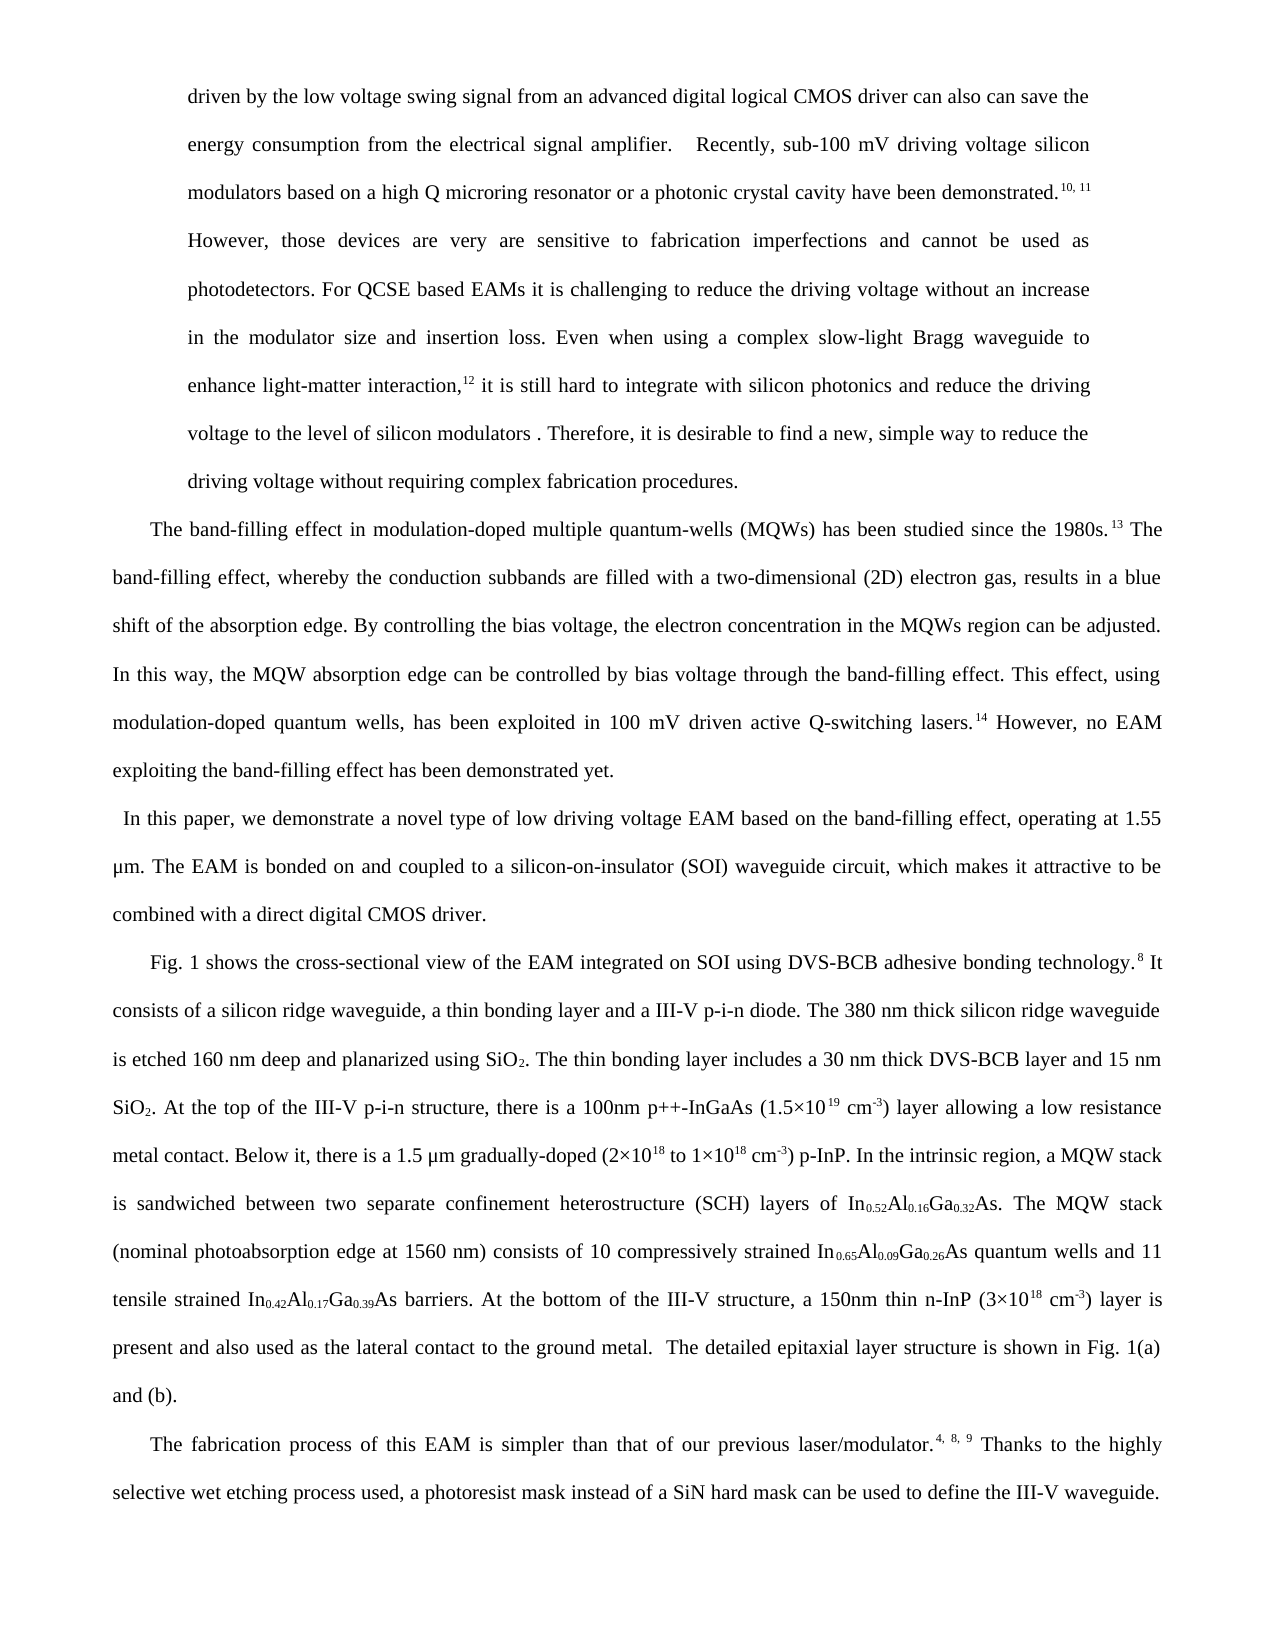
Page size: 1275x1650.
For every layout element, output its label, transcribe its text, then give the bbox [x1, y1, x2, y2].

text Fig. 1 shows the cross-sectional view of the EAM integrated on SOI using DVS-BCB adhesive bonding technology.8 It consists of a silicon ridge waveguide, a thin bonding layer and a III-V p-i-n diode. The 380 nm thick silicon ridge waveguide is etched 160 nm deep and planarized using SiO2. The thin bonding layer includes a 30 nm thick DVS-BCB layer and 15 nm SiO2. At the top of the III-V p-i-n structure, there is a 100nm p++-InGaAs (1.5×1019 cm-3) layer allowing a low resistance metal contact. Below it, there is a 1.5 μm gradually-doped (2×1018 to 1×1018 cm-3) p-InP. In the intrinsic region, a MQW stack is sandwiched between two separate confinement heterostructure (SCH) layers of In0.52Al0.16Ga0.32As. The MQW stack (nominal photoabsorption edge at 1560 nm) consists of 10 compressively strained In0.65Al0.09Ga0.26As quantum wells and 11 tensile strained In0.42Al0.17Ga0.39As barriers. At the bottom of the III-V structure, a 150nm thin n-InP (3×1018 cm-3) layer is present and also used as the lateral contact to the ground metal. The detailed epitaxial layer structure is shown in Fig. 1(a) and (b). [112, 950, 1162, 1407]
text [187, 84, 1091, 493]
text The band-filling effect in modulation-doped multiple quantum-wells (MQWs) has been studied since the 1980s.13 The band-filling effect, whereby the conduction subbands are filled with a two-dimensional (2D) electron gas, results in a blue shift of the absorption edge. By controlling the bias voltage, the electron concentration in the MQWs region can be adjusted. In this way, the MQW absorption edge can be controlled by bias voltage through the band-filling effect. This effect, using modulation-doped quantum wells, has been exploited in 100 mV driven active Q-switching lasers.14 However, no EAM exploiting the band-filling effect has been demonstrated yet. [112, 517, 1162, 782]
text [112, 1431, 1162, 1504]
text In this paper, we demonstrate a novel type of low driving voltage EAM based on the band-filling effect, operating at 1.55 μm. The EAM is bonded on and coupled to a silicon-on-insulator (SOI) waveguide circuit, which makes it attractive to be combined with a direct digital CMOS driver. [112, 806, 1162, 926]
